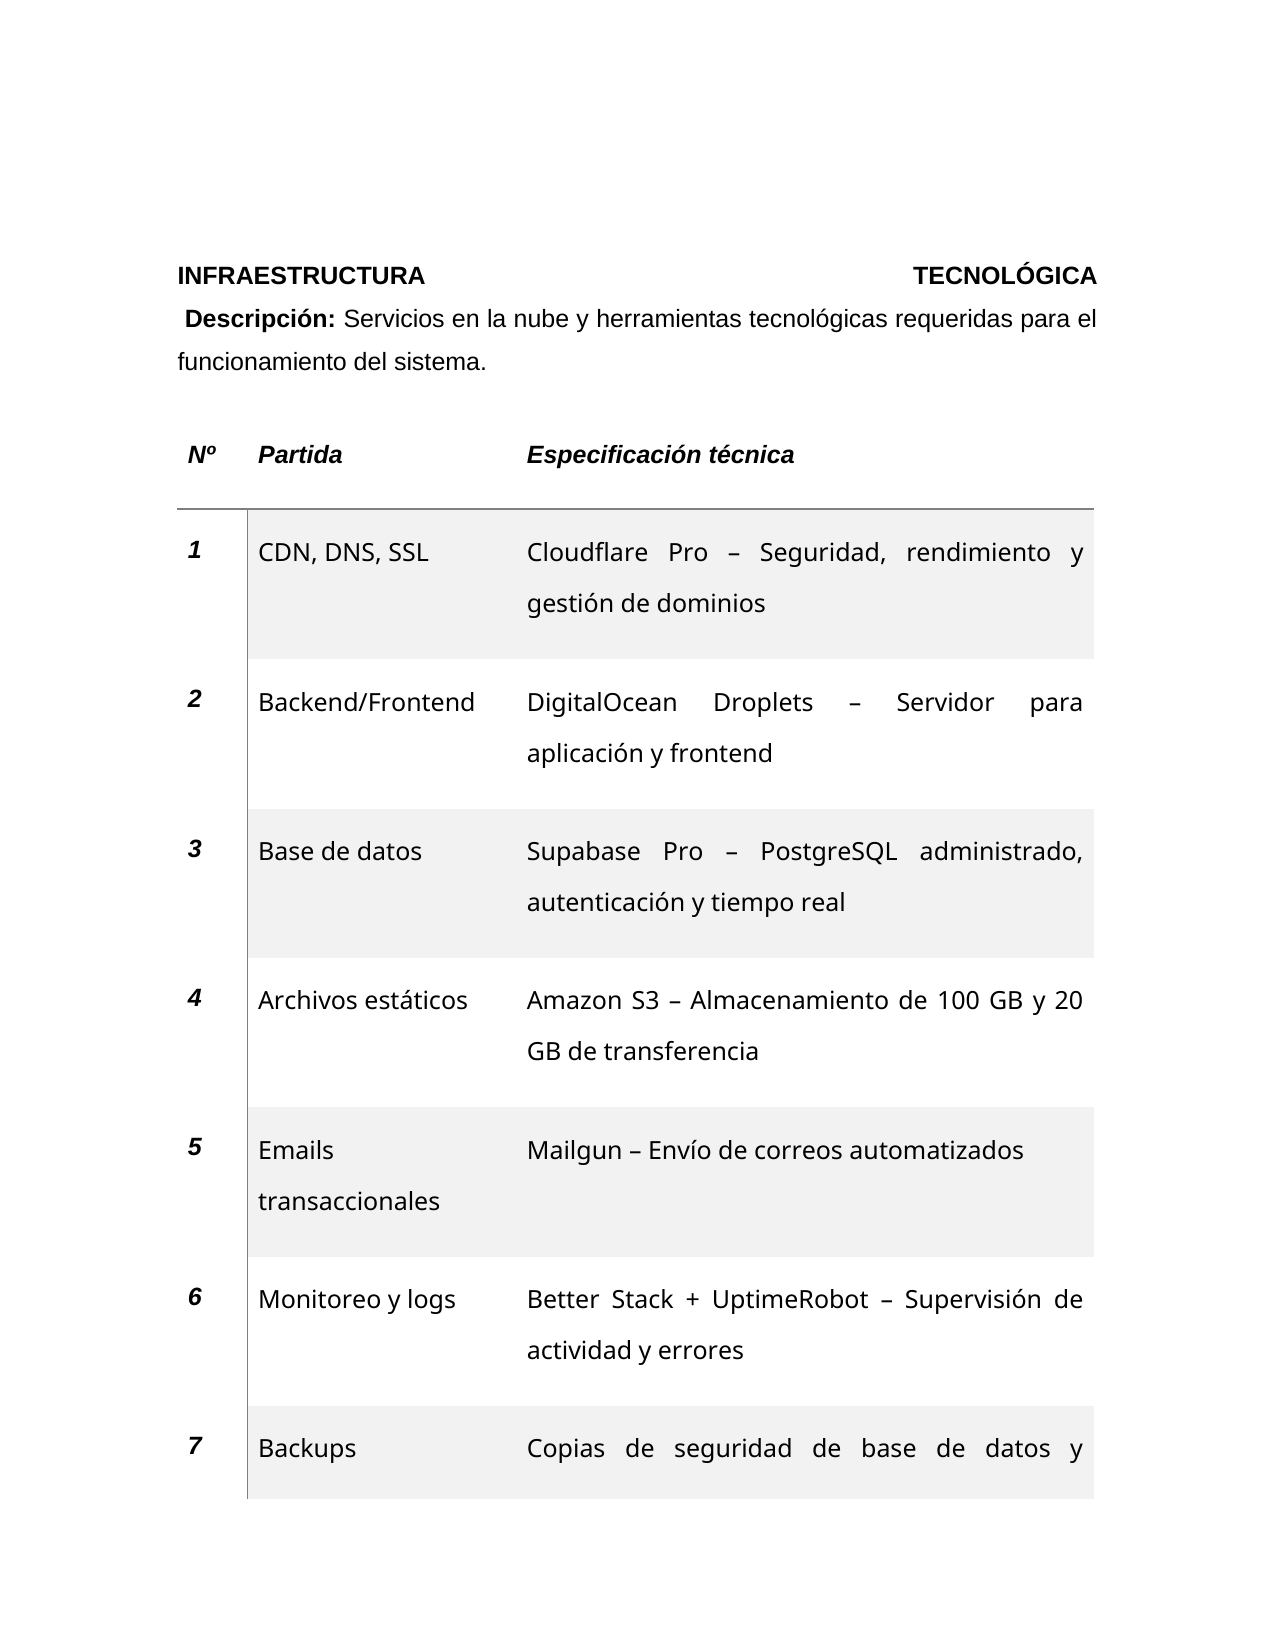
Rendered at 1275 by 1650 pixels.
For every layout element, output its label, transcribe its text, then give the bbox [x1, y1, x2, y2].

table_cell 7 [177, 1406, 247, 1499]
text INFRAESTRUCTURA TECNOLÓGICA Descripción: Servicios en la nube y herramientas tecnológicas requeridas para el funcionamiento del sistema. [177, 261, 1098, 376]
table_cell Cloudflare Pro – Seguridad, rendimiento y gestión de dominios [516, 510, 1094, 659]
table_cell Amazon S3 – Almacenamiento de 100 GB y 20 GB de transferencia [516, 958, 1094, 1107]
table_cell Supabase Pro – PostgreSQL administrado, autenticación y tiempo real [516, 809, 1094, 958]
table_cell 5 [177, 1107, 247, 1257]
table_cell Base de datos [248, 809, 516, 958]
table_cell Mailgun – Envío de correos automatizados [516, 1107, 1094, 1257]
table_cell Backups [248, 1406, 516, 1499]
table_cell CDN, DNS, SSL [248, 510, 516, 659]
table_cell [516, 1406, 1094, 1499]
table_cell Better Stack + UptimeRobot – Supervisión de actividad y errores [516, 1257, 1094, 1406]
table_cell 2 [177, 659, 247, 808]
table_cell 4 [177, 958, 247, 1107]
table_cell Backend/Frontend [248, 659, 516, 808]
table_header Nº [177, 415, 247, 508]
table_cell Archivos estáticos [248, 958, 516, 1107]
table_cell 1 [177, 510, 247, 659]
table_header Partida [248, 415, 516, 508]
table_cell DigitalOcean Droplets – Servidor para aplicación y frontend [516, 659, 1094, 808]
table_header Especificación técnica [516, 415, 1094, 508]
table_cell 3 [177, 809, 247, 958]
table_cell 6 [177, 1257, 247, 1406]
table_cell Monitoreo y logs [248, 1257, 516, 1406]
table_cell Emails transaccionales [248, 1107, 516, 1257]
